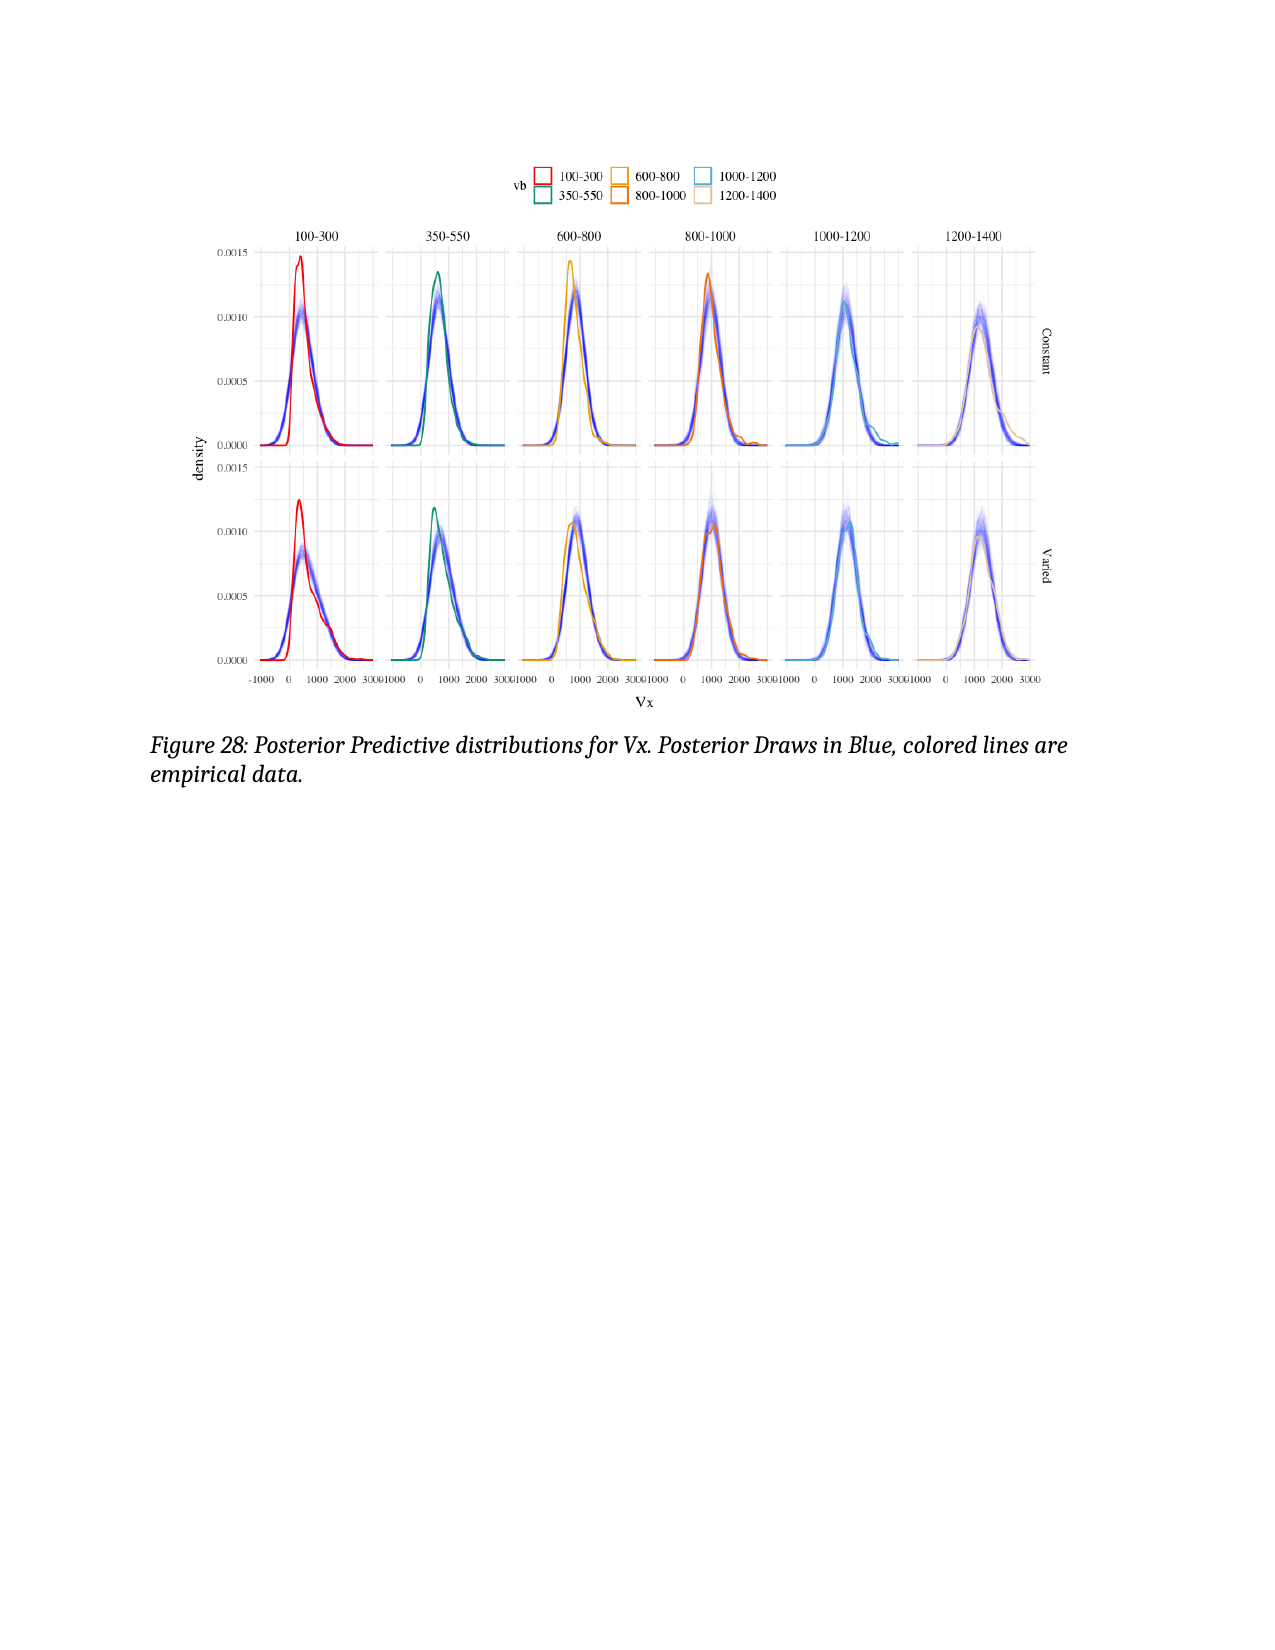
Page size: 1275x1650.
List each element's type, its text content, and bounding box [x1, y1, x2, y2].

table_header Figure 28: Posterior Predictive distributions for Vx. Posterior Draws in Blue, colored lines are empirical data. [139, 150, 1114, 801]
picture [188, 153, 1064, 711]
